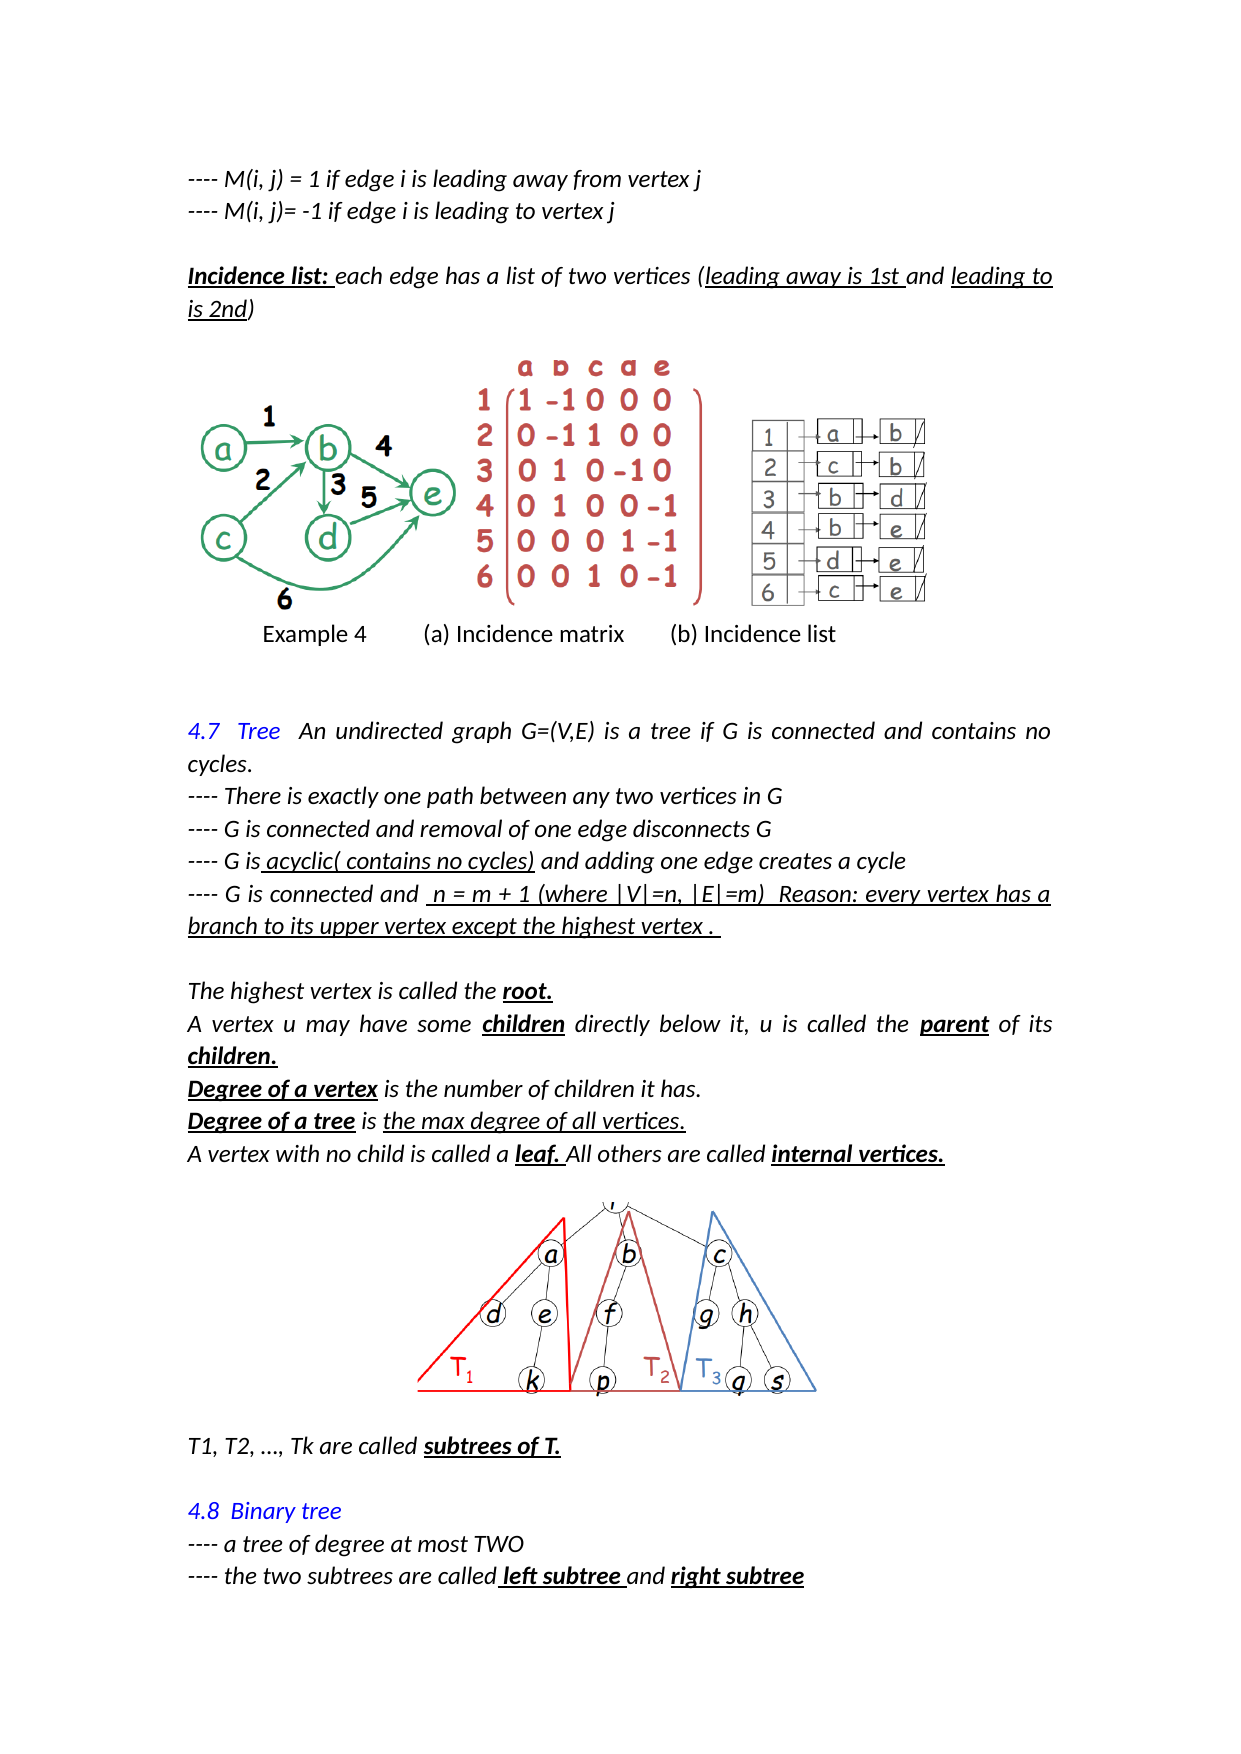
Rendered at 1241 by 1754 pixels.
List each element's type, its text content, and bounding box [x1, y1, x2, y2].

text The highest vertex is called the root. [187, 974, 1053, 1007]
text ---- There is exactly one path between any two vertices in G [187, 779, 1053, 812]
list Example 4 (a) Incidence matrix (b) Incidence list [187, 617, 1053, 649]
picture [471, 360, 710, 614]
text T1, T2, …, Tk are called subtrees of T. [187, 1429, 1053, 1462]
text ---- G is acyclic( contains no cycles) and adding one edge creates a cycle [187, 844, 1053, 877]
text A vertex with no child is called a leaf. All others are called internal vertices. [187, 1137, 1053, 1169]
picture [743, 411, 942, 614]
picture [417, 1202, 823, 1406]
text Incidence list: each edge has a list of two vertices (leading away is 1st and leading to is 2nd) [187, 259, 1053, 324]
text ---- M(i, j) = 1 if edge i is leading away from vertex j [187, 162, 1053, 194]
text 4.7 Tree An undirected graph G=(V,E) is a tree if G is connected and contains no cycles. [187, 714, 1053, 779]
text 4.8 Binary tree [187, 1494, 1053, 1527]
text A vertex u may have some children directly below it, u is called the parent of its children. [187, 1007, 1053, 1072]
text Degree of a vertex is the number of children it has. [187, 1072, 1053, 1104]
text ---- G is connected and removal of one edge disconnects G [187, 812, 1053, 844]
text ---- a tree of degree at most TWO [187, 1527, 1053, 1559]
text ---- the two subtrees are called left subtree and right subtree [187, 1559, 1053, 1592]
text ---- G is connected and n = m + 1 (where |V|=n, |E|=m) Reason: every vertex has a branch to its upper vertex except the highest vertex . [187, 877, 1053, 942]
text ---- M(i, j)= -1 if edge i is leading to vertex j [187, 194, 1053, 227]
text Degree of a tree is the max degree of all vertices. [187, 1104, 1053, 1137]
picture [187, 398, 460, 614]
